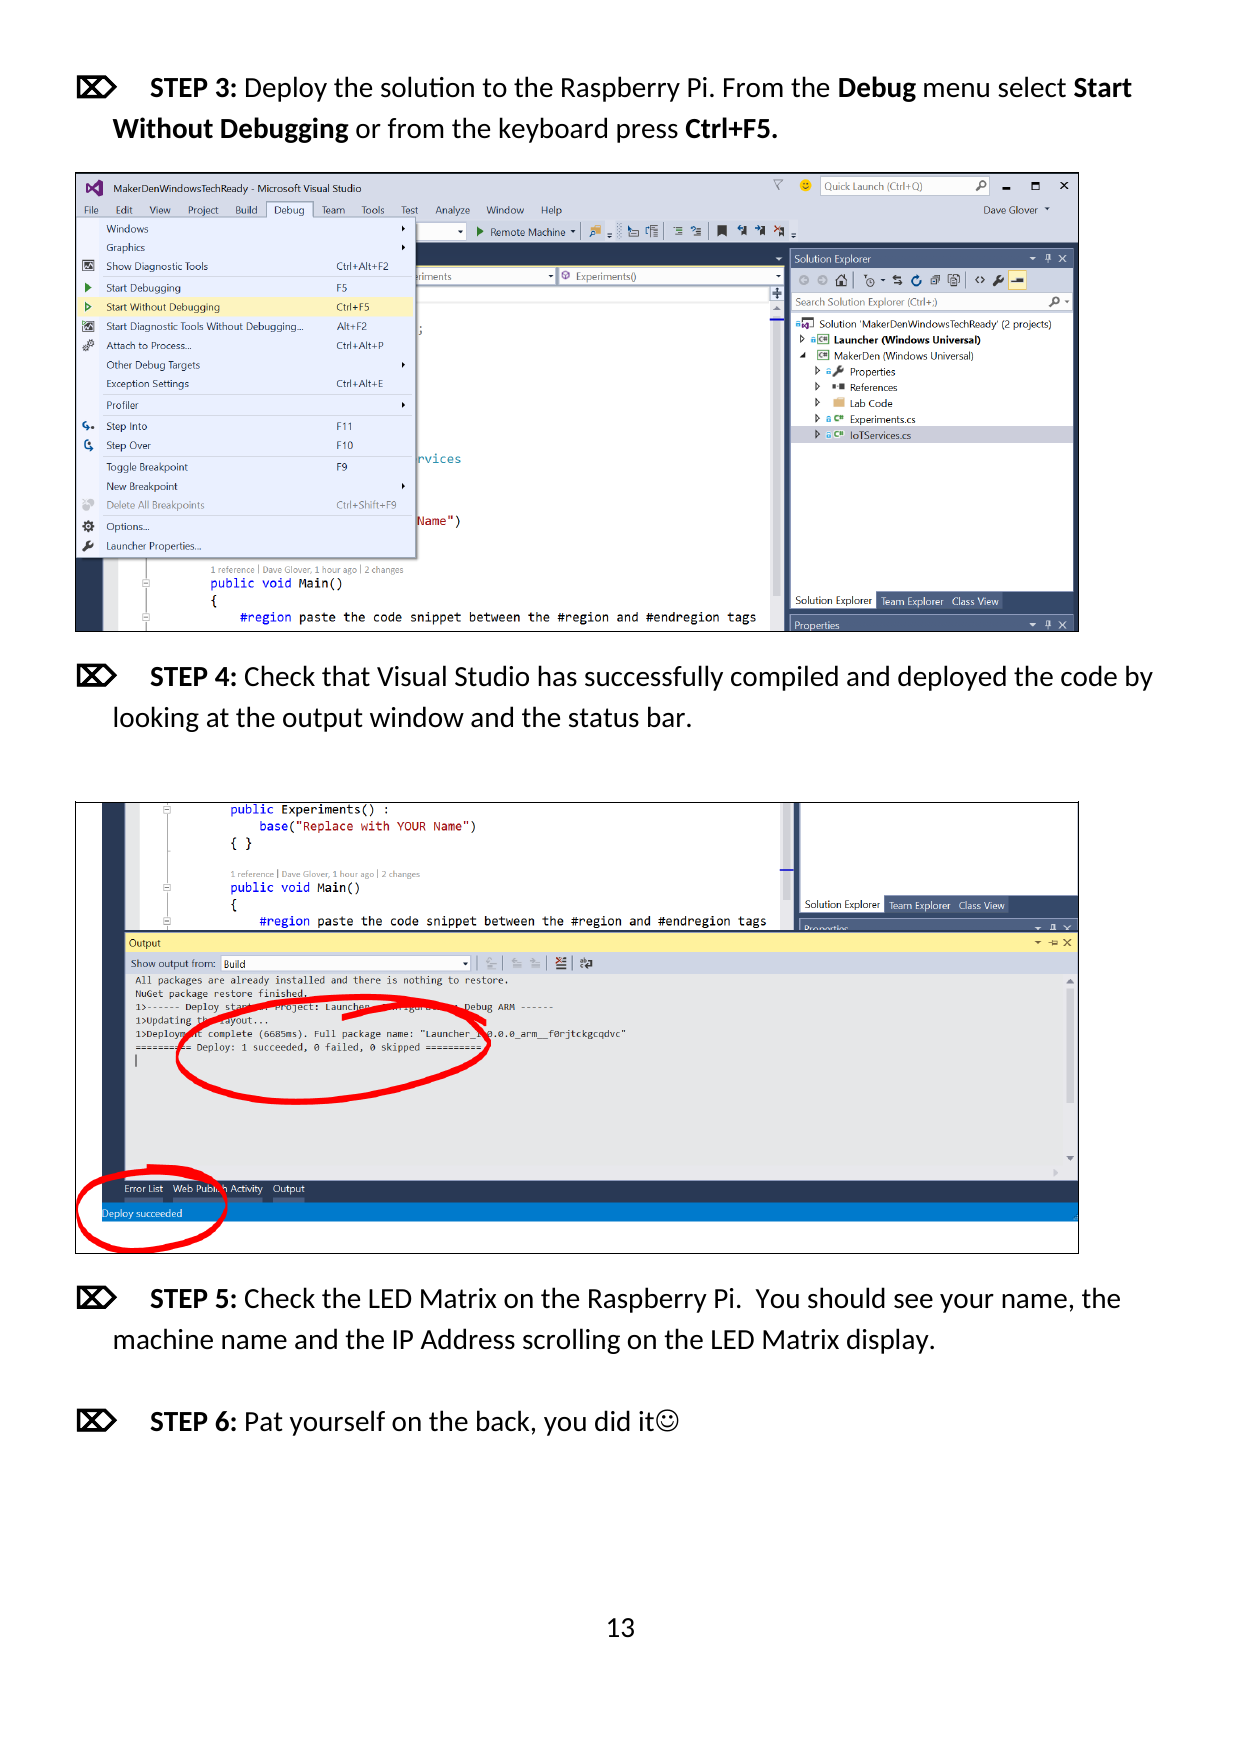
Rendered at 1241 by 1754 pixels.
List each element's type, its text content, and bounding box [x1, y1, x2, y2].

picture [76, 173, 1078, 631]
list STEP 4: Check that Visual Studio has successfully compiled and deployed the code by looking at the output window and the status bar. [75, 658, 1165, 734]
picture [76, 803, 1078, 1253]
list STEP 3: Deploy the solution to the Raspberry Pi. From the Debug menu select Start Without Debugging or from the keyboard press Ctrl+F5. [75, 69, 1165, 146]
list STEP 5: Check the LED Matrix on the Raspberry Pi. You should see your name, the machine name and the IP Address scrolling on the LED Matrix display. [75, 1280, 1165, 1357]
list STEP 6: Pat yourself on the back, you did it [75, 1403, 1165, 1438]
